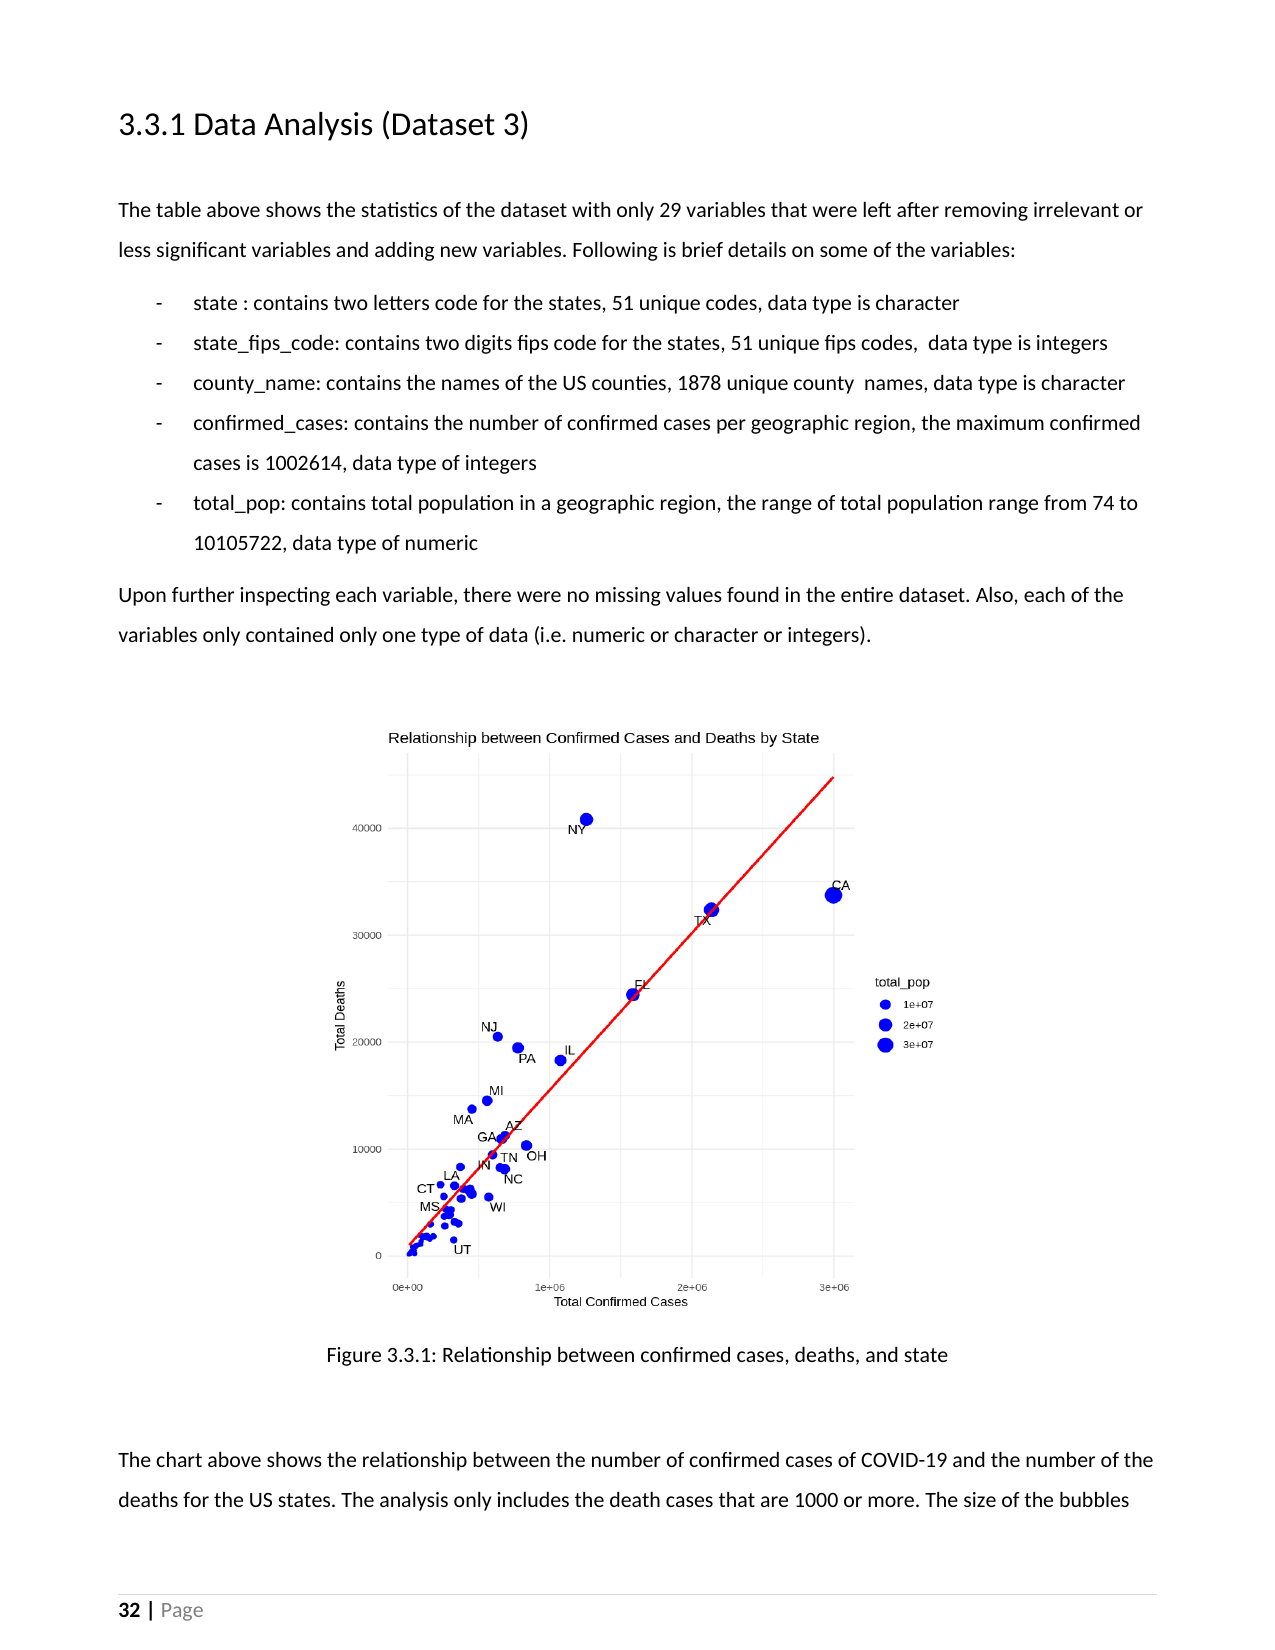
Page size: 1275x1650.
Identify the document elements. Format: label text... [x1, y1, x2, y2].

text Figure 3.3.1: Relationship between confirmed cases, deaths, and state [118, 1341, 1157, 1367]
list state : contains two letters code for the states, 51 unique codes, data type is character [156, 289, 1157, 316]
list confirmed_cases: contains the number of confirmed cases per geographic region, the maximum confirmed cases is 1002614, data type of integers [156, 409, 1157, 476]
text Upon further inspecting each variable, there were no missing values found in the entire dataset. Also, each of the variables only contained only one type of data (i.e. numeric or character or integers). [118, 581, 1157, 648]
list state_fips_code: contains two digits fips code for the states, 51 unique fips codes, data type is integers [156, 329, 1157, 356]
text The table above shows the statistics of the dataset with only 29 variables that were left after removing irrelevant or less significant variables and adding new variables. Following is brief details on some of the variables: [118, 196, 1157, 263]
list county_name: contains the names of the US counties, 1878 unique county names, data type is character [156, 369, 1157, 396]
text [118, 1446, 1157, 1512]
subtitle Data Analysis (Dataset 3) [118, 103, 1157, 144]
list total_pop: contains total population in a geographic region, the range of total population range from 74 to 10105722, data type of numeric [156, 489, 1157, 556]
picture [328, 726, 947, 1315]
